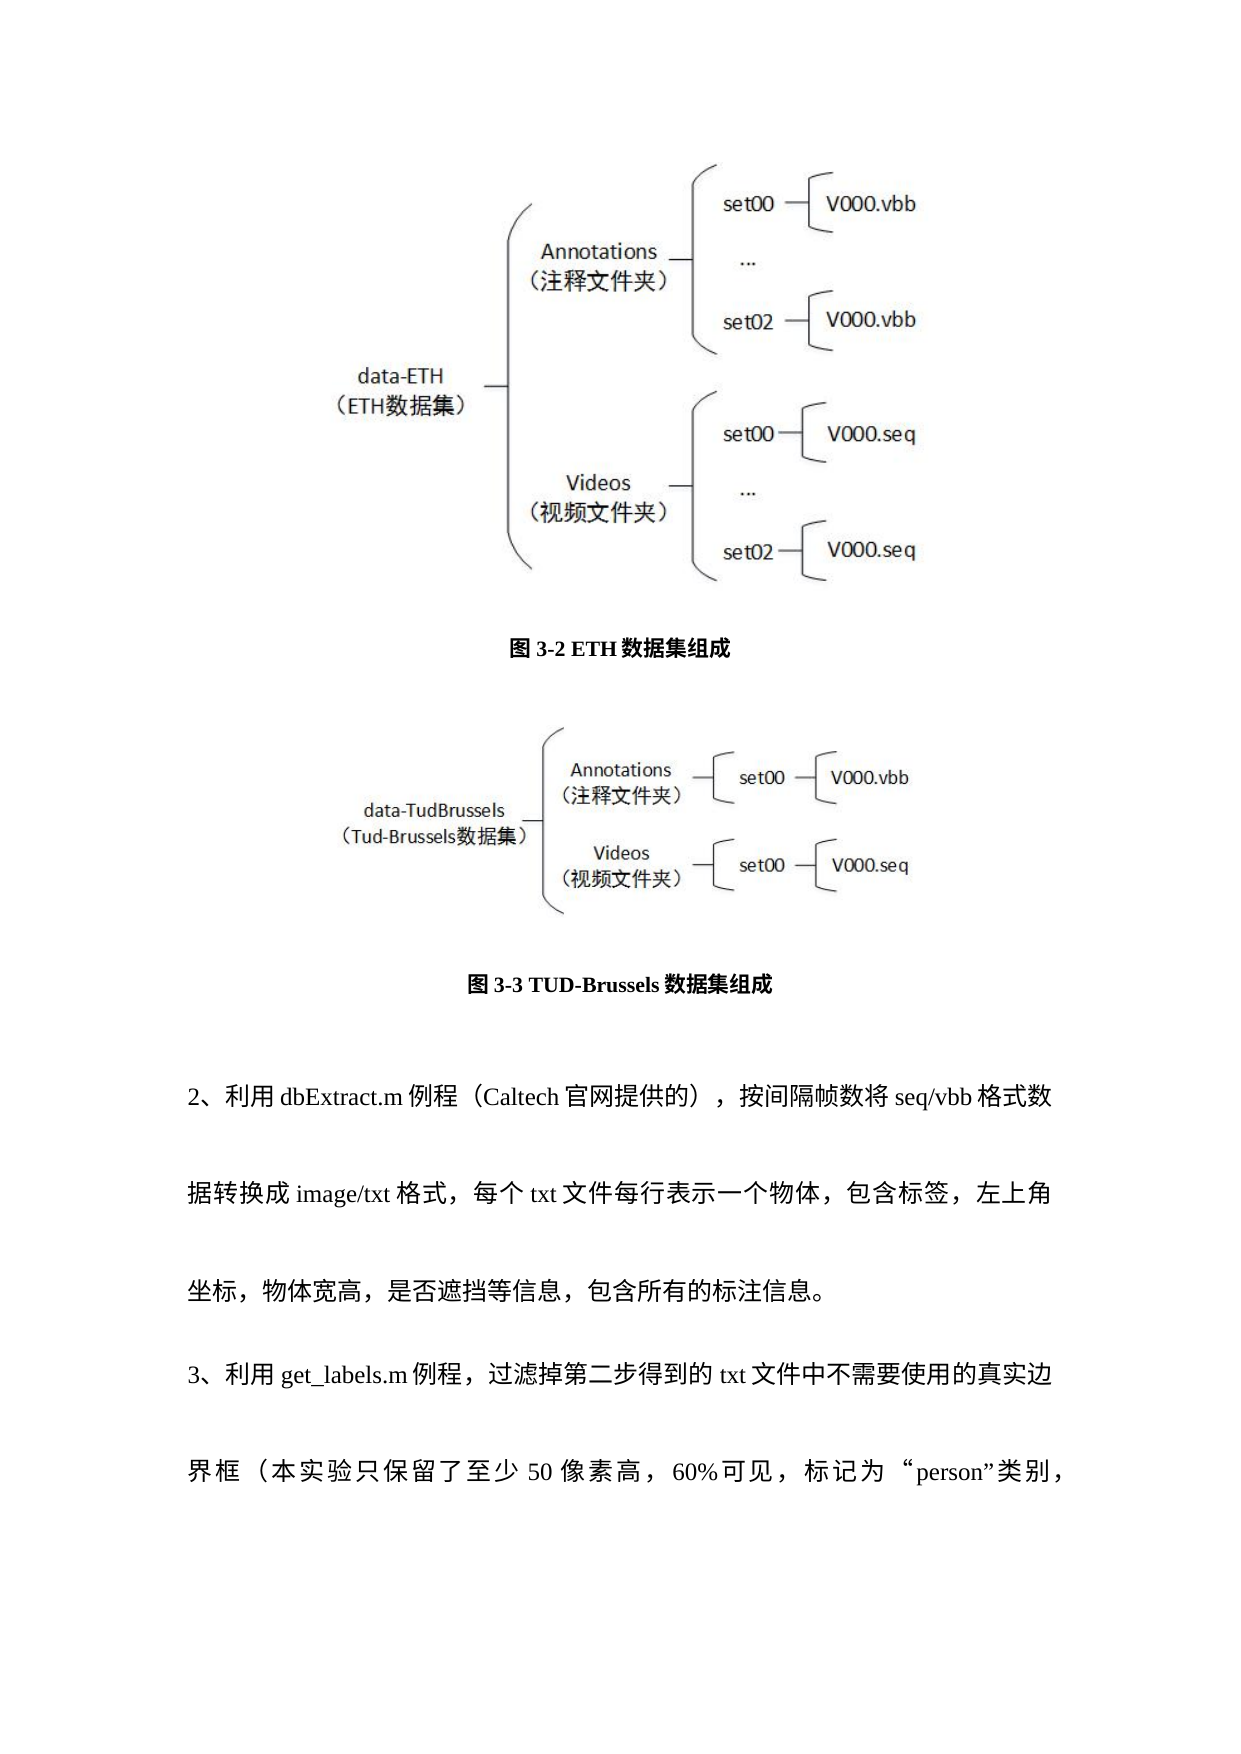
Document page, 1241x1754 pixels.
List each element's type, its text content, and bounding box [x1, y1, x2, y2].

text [187, 1340, 1053, 1502]
picture [321, 725, 920, 922]
text 2、利用dbExtract.m例程（Caltech官网提供的），按间隔帧数将seq/vbb格式数据转换成image/txt格式，每个txt文件每行表示一个物体，包含标签，左上角坐标，物体宽高，是否遮挡等信息，包含所有的标注信息。 [187, 1062, 1053, 1322]
picture [311, 162, 929, 591]
text 图 3-2 ETH数据集组成 [187, 630, 1053, 663]
text 图 3-3 TUD-Brussels数据集组成 [187, 966, 1053, 999]
